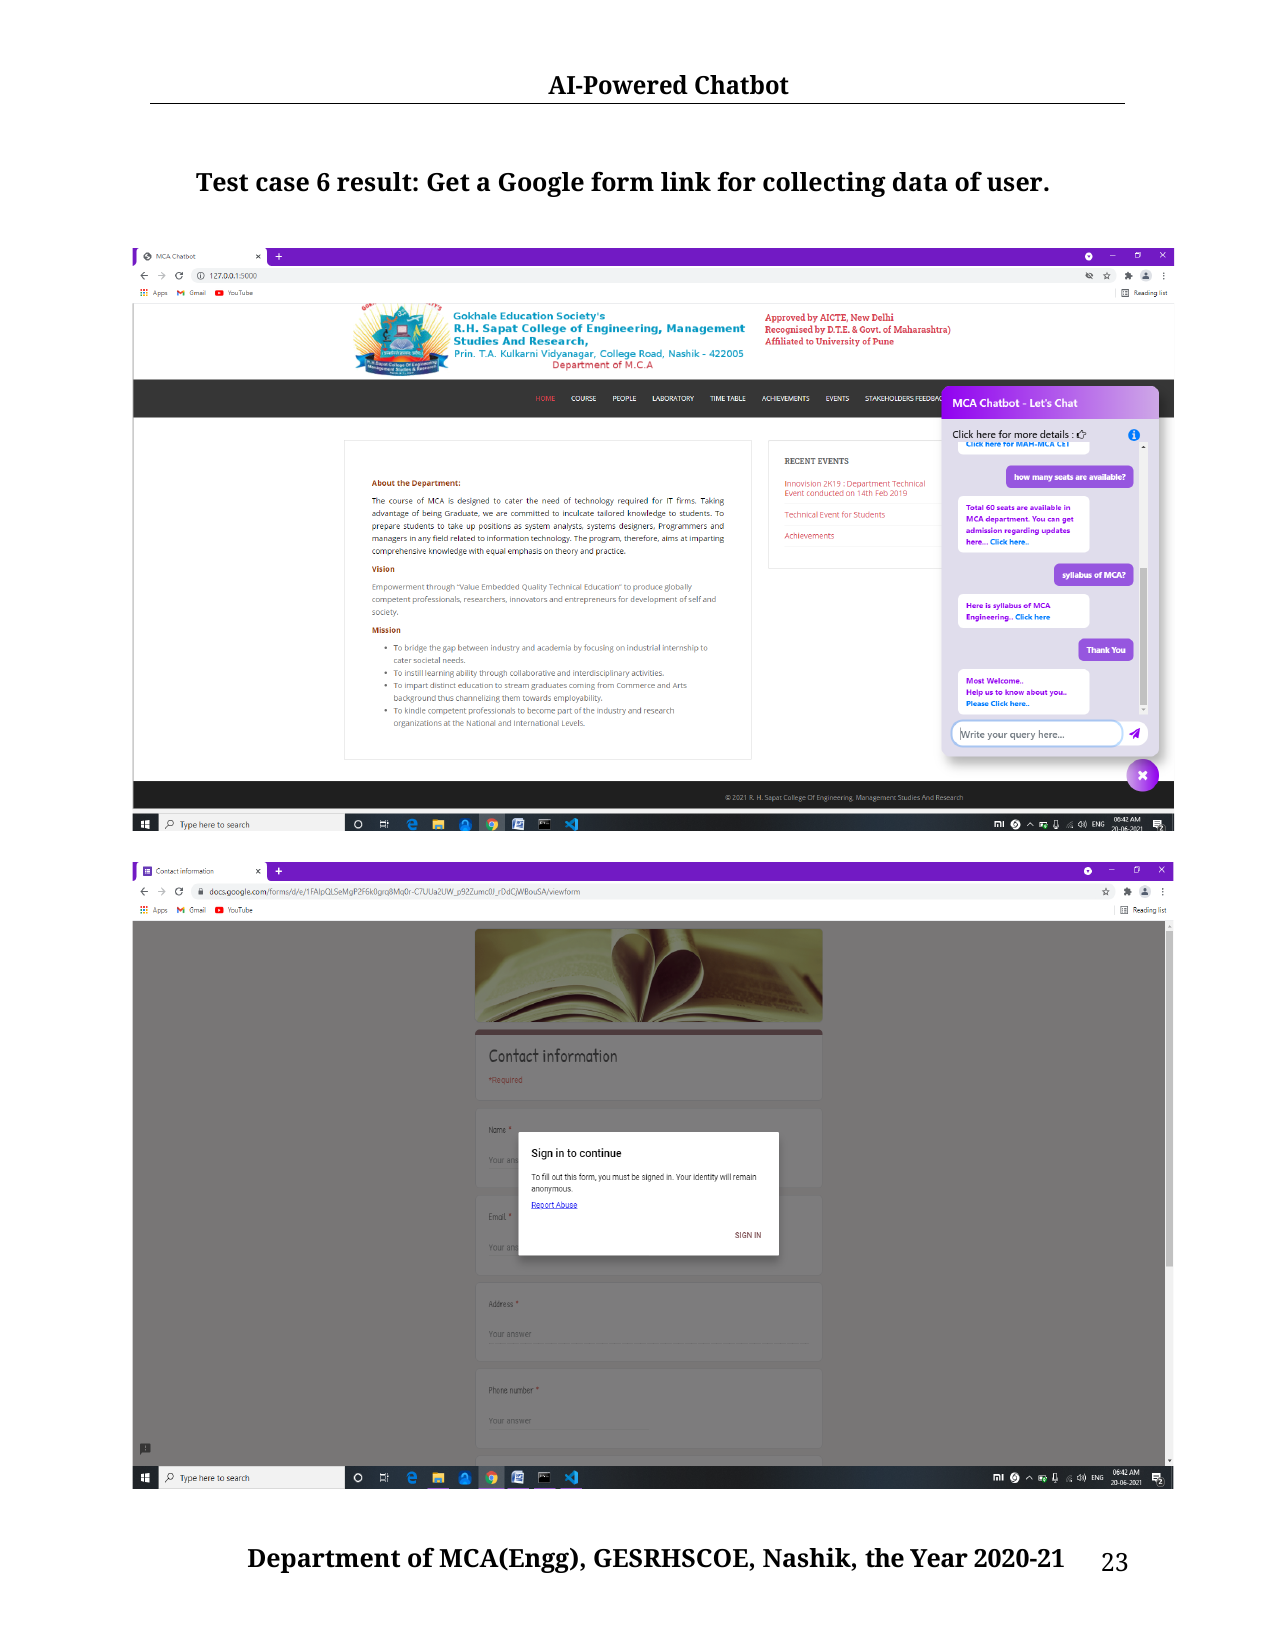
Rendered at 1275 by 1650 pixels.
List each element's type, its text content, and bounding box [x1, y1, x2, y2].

picture [132, 862, 1174, 1489]
text Test case 6 result: Get a Google form link for collecting data of user. [196, 164, 1275, 198]
picture [132, 248, 1175, 831]
